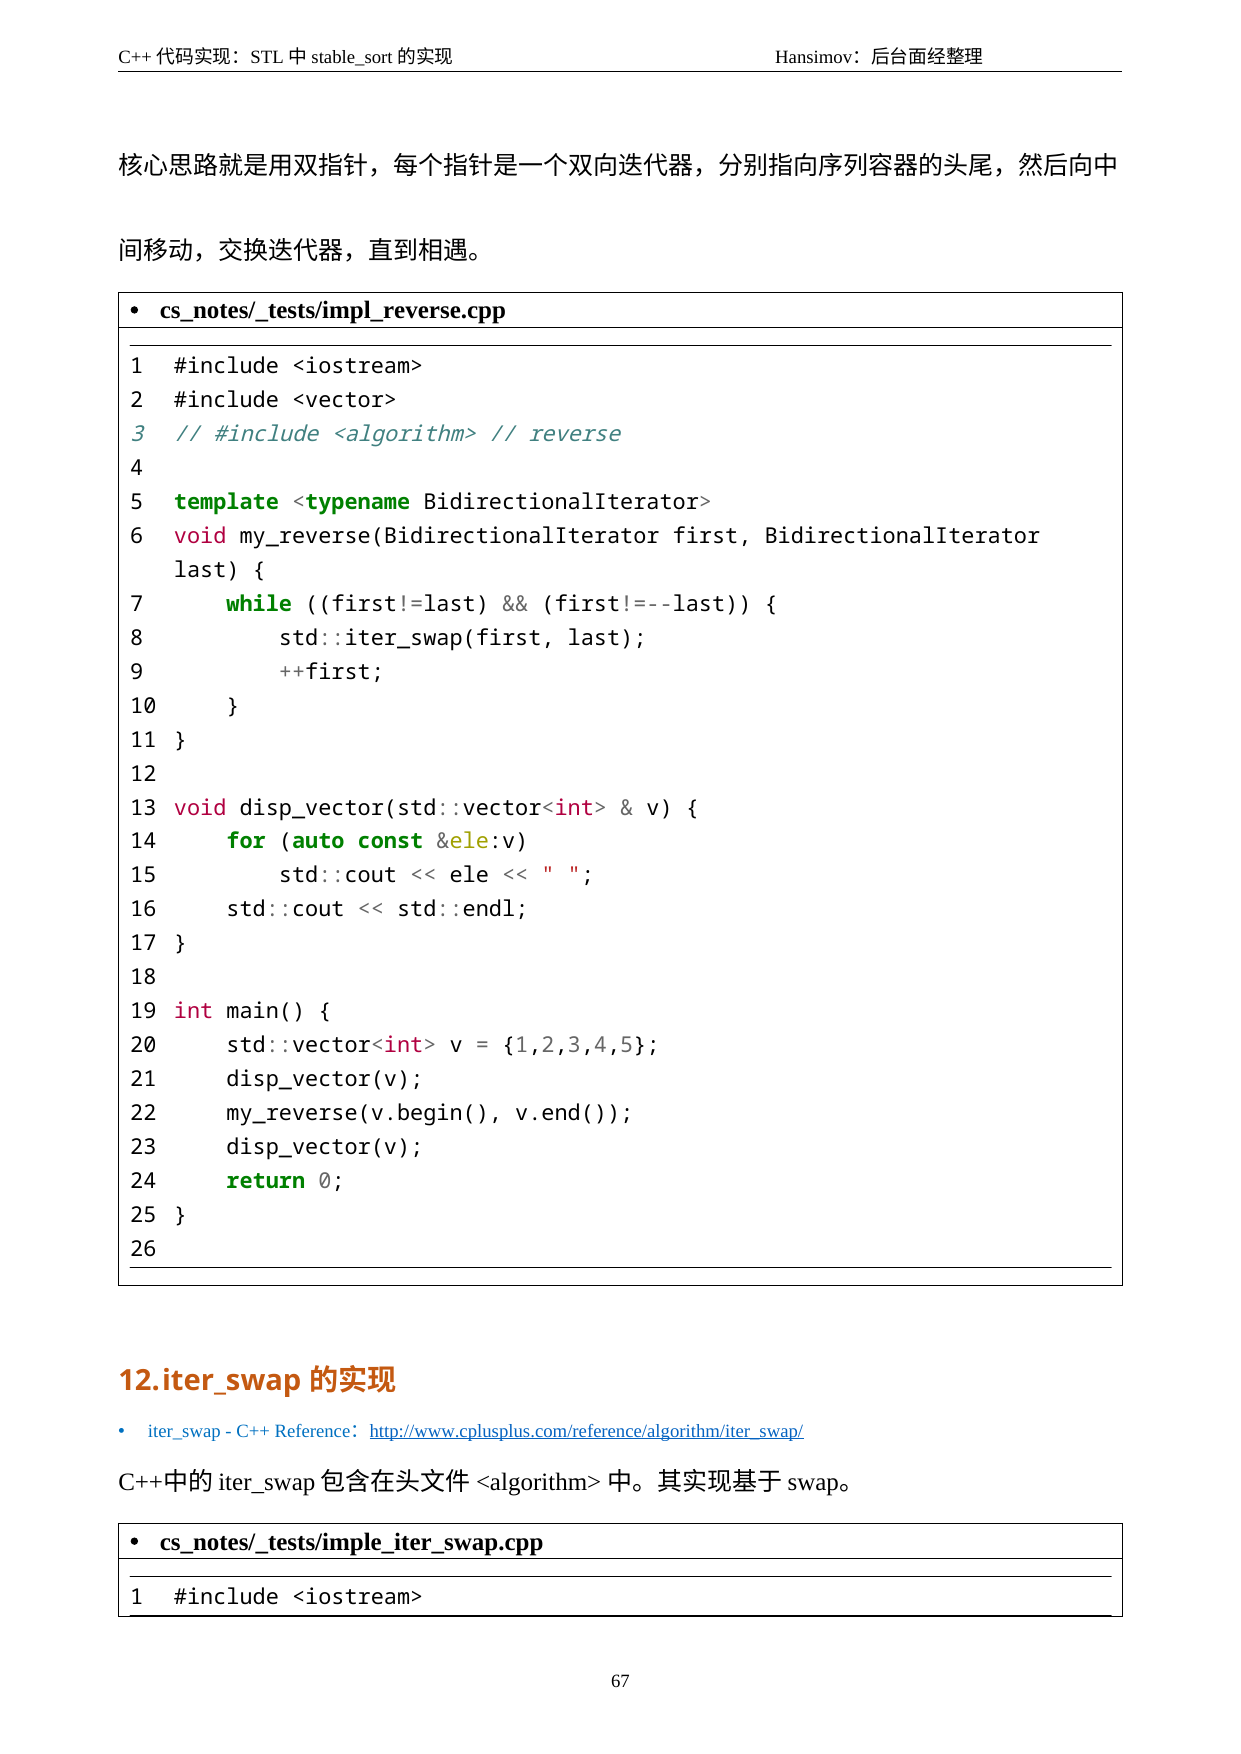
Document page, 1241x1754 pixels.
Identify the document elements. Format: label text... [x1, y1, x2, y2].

subtitle iter_swap 的实现 [118, 1344, 1122, 1412]
table_header cs_notes/_tests/imple_iter_swap.cpp [119, 1524, 1122, 1558]
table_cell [119, 1559, 1122, 1616]
table_header cs_notes/_tests/impl_reverse.cpp [119, 293, 1122, 327]
text 核心思路就是用双指针，每个指针是一个双向迭代器，分别指向序列容器的头尾，然后向中间移动，交换迭代器，直到相遇。 [118, 130, 1122, 283]
text C++中的iter_swap包含在头文件 <algorithm> 中。其实现基于swap。 [118, 1446, 1122, 1514]
text iter_swap - C++ Reference：http://www.cplusplus.com/reference/algorithm/iter_swap/ [118, 1412, 1122, 1446]
table_cell #include <iostream> #include <vector> // #include <algorithm> // reverse template <typename BidirectionalIterator> void my_reverse(BidirectionalIterator first, BidirectionalIterator last) { while ((first!=last) && (first!=--last)) { std::iter_swap(first, last); ++first; } } void disp_vector(std::vector<int> & v) { for (auto const &ele:v) std::cout << ele << " "; std::cout << std::endl; } int main() { std::vector<int> v = {1,2,3,4,5}; disp_vector(v); my_reverse(v.begin(), v.end()); disp_vector(v); return 0; } [119, 328, 1122, 1285]
